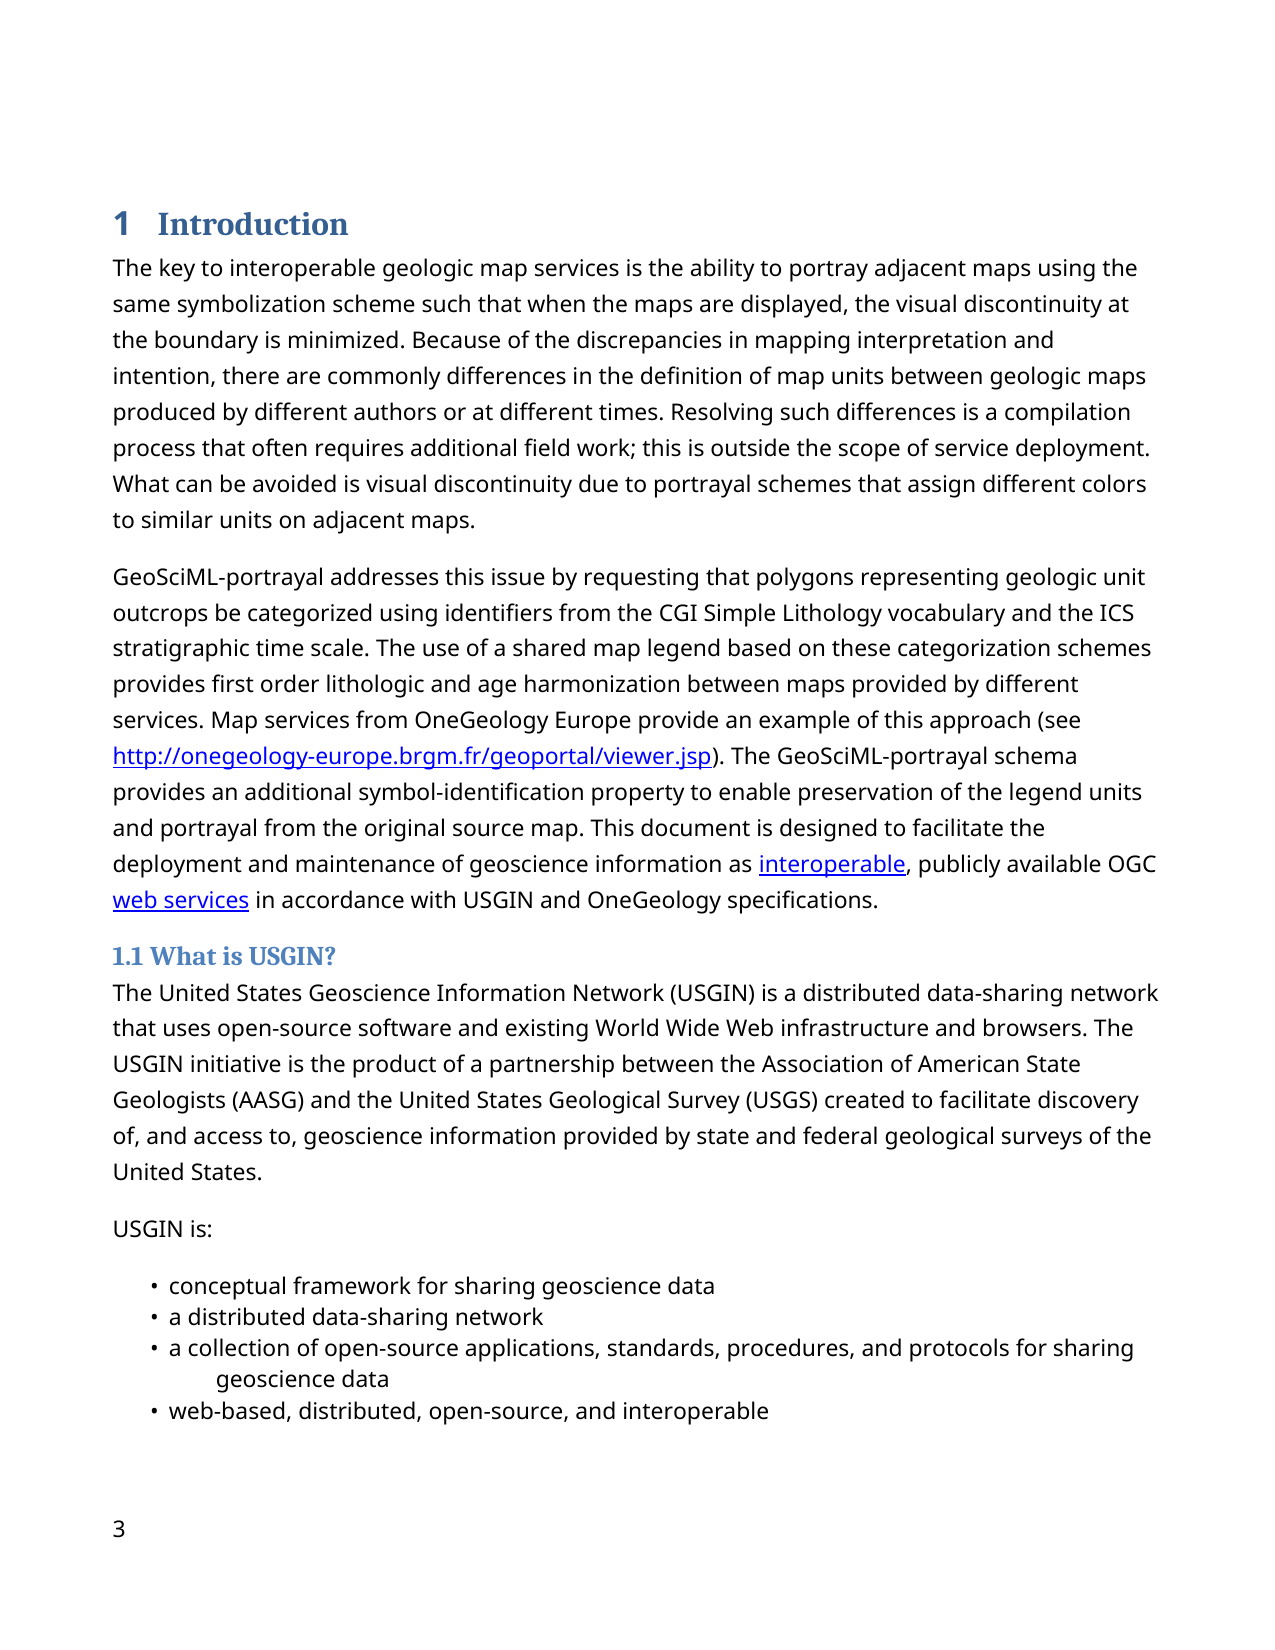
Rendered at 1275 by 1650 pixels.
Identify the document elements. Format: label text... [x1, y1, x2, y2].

text • web-based, distributed, open-source, and interoperable [150, 1395, 1162, 1426]
subtitle Introduction [112, 200, 1162, 245]
text USGIN is: [112, 1213, 1162, 1244]
text • a distributed data-sharing network [150, 1301, 1162, 1332]
subtitle What is USGIN? [112, 941, 1162, 972]
text • conceptual framework for sharing geoscience data [150, 1270, 1162, 1301]
text • a collection of open-source applications, standards, procedures, and protocols for sharing geoscience data [150, 1332, 1162, 1395]
text GeoSciML-portrayal addresses this issue by requesting that polygons representing geologic unit outcrops be categorized using identifiers from the CGI Simple Lithology vocabulary and the ICS stratigraphic time scale. The use of a shared map legend based on these categorization schemes provides first order lithologic and age harmonization between maps provided by different services. Map services from OneGeology Europe provide an example of this approach (see http://onegeology-europe.brgm.fr/geoportal/viewer.jsp). The GeoSciML-portrayal schema provides an additional symbol-identification property to enable preservation of the legend units and portrayal from the original source map. This document is designed to facilitate the deployment and maintenance of geoscience information as interoperable, publicly available OGC web services in accordance with USGIN and OneGeology specifications. [112, 561, 1162, 915]
text The United States Geoscience Information Network (USGIN) is a distributed data-sharing network that uses open-source software and existing World Wide Web infrastructure and browsers. The USGIN initiative is the product of a partnership between the Association of American State Geologists (AASG) and the United States Geological Survey (USGS) created to facilitate discovery of, and access to, geoscience information provided by state and federal geological surveys of the United States. [112, 976, 1162, 1187]
text The key to interoperable geologic map services is the ability to portray adjacent maps using the same symbolization scheme such that when the maps are displayed, the visual discontinuity at the boundary is minimized. Because of the discrepancies in mapping interpretation and intention, there are commonly differences in the definition of map units between geologic maps produced by different authors or at different times. Resolving such differences is a compilation process that often requires additional field work; this is outside the scope of service deployment. What can be avoided is visual discontinuity due to portrayal schemes that assign different colors to similar units on adjacent maps. [112, 252, 1162, 535]
